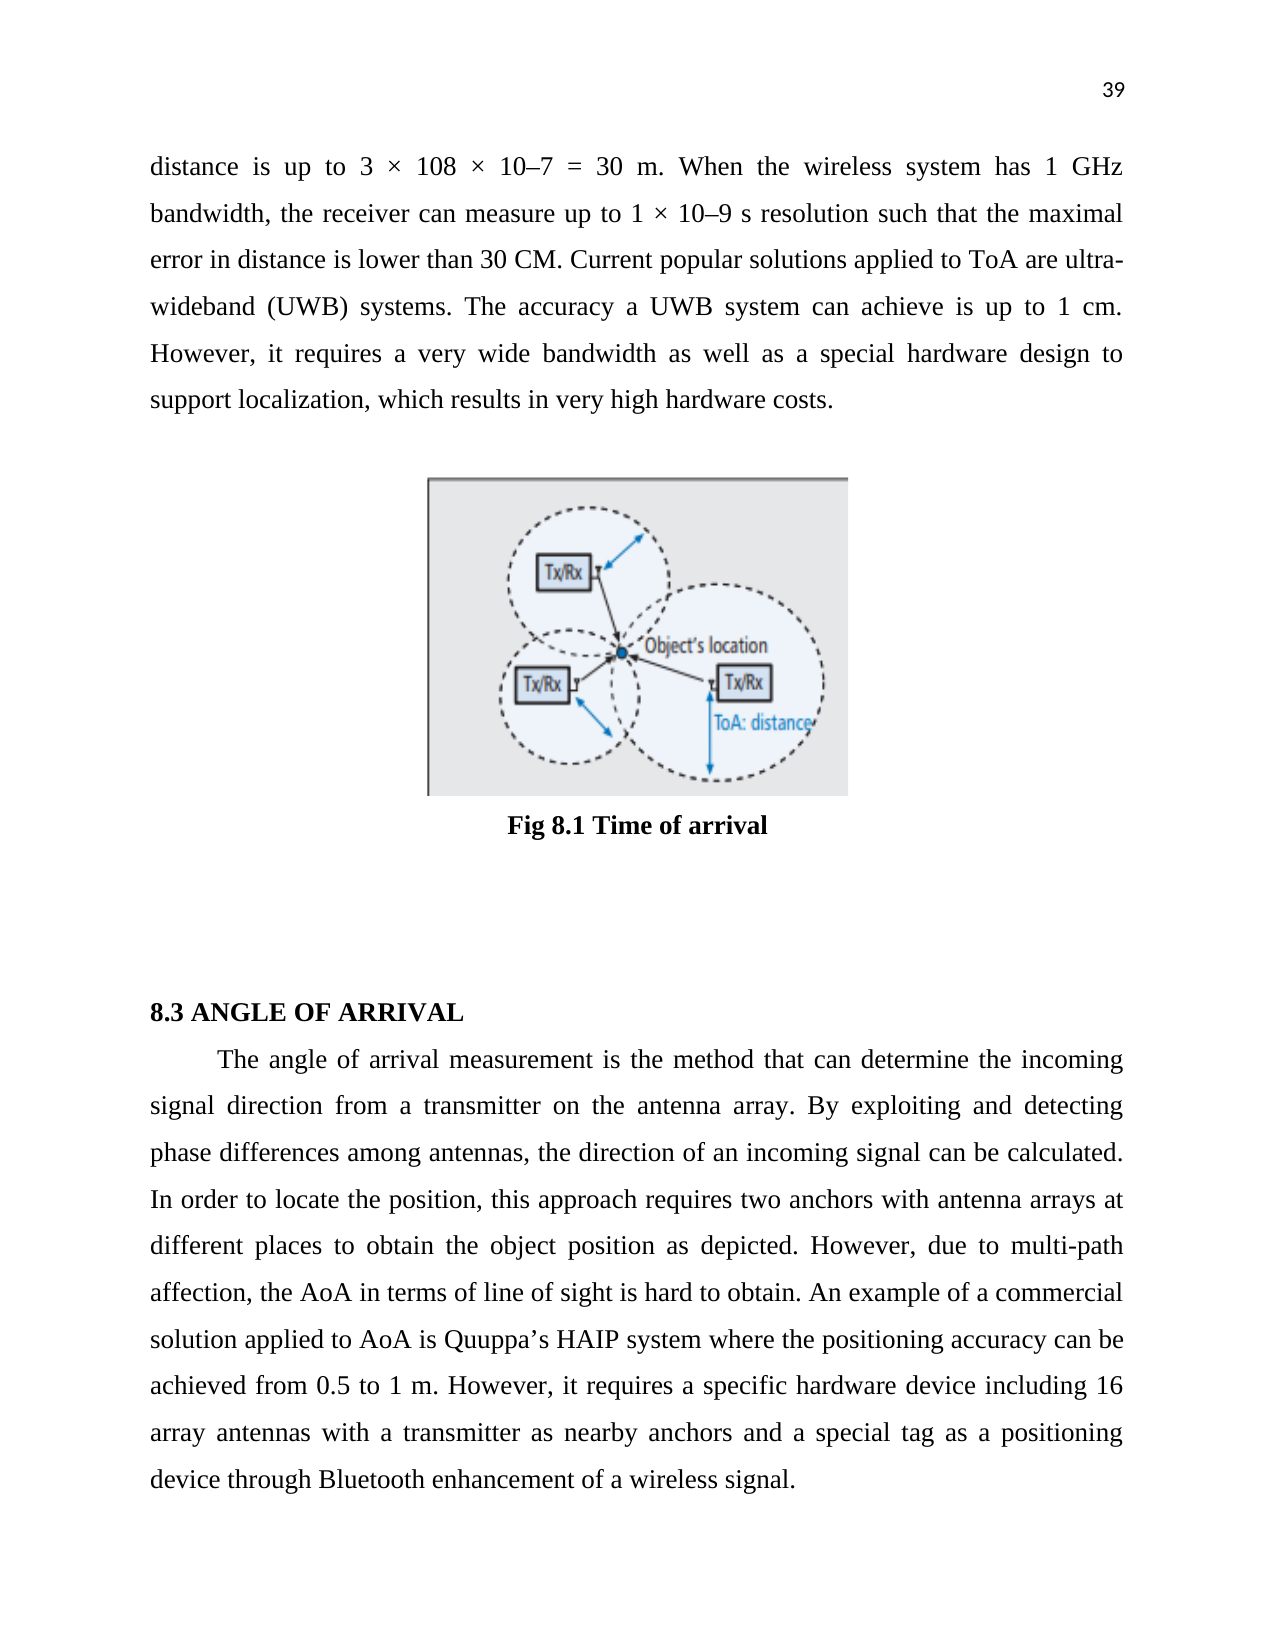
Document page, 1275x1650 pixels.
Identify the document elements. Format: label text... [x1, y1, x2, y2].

text Fig 8.1 Time of arrival [150, 809, 1125, 841]
text The angle of arrival measurement is the method that can determine the incoming signal direction from a transmitter on the antenna array. By exploiting and detecting phase differences among antennas, the direction of an incoming signal can be calculated. In order to locate the position, this approach requires two anchors with antenna arrays at different places to obtain the object position as depicted. However, due to multi-path affection, the AoA in terms of line of sight is hard to obtain. An example of a commercial solution applied to AoA is Quuppa’s HAIP system where the positioning accuracy can be achieved from 0.5 to 1 m. However, it requires a specific hardware device including 16 array antennas with a transmitter as nearby anchors and a special tag as a positioning device through Bluetooth enhancement of a wireless signal. [150, 1043, 1125, 1494]
text 8.3 ANGLE OF ARRIVAL [150, 996, 1125, 1027]
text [150, 150, 1125, 414]
picture [426, 476, 849, 796]
